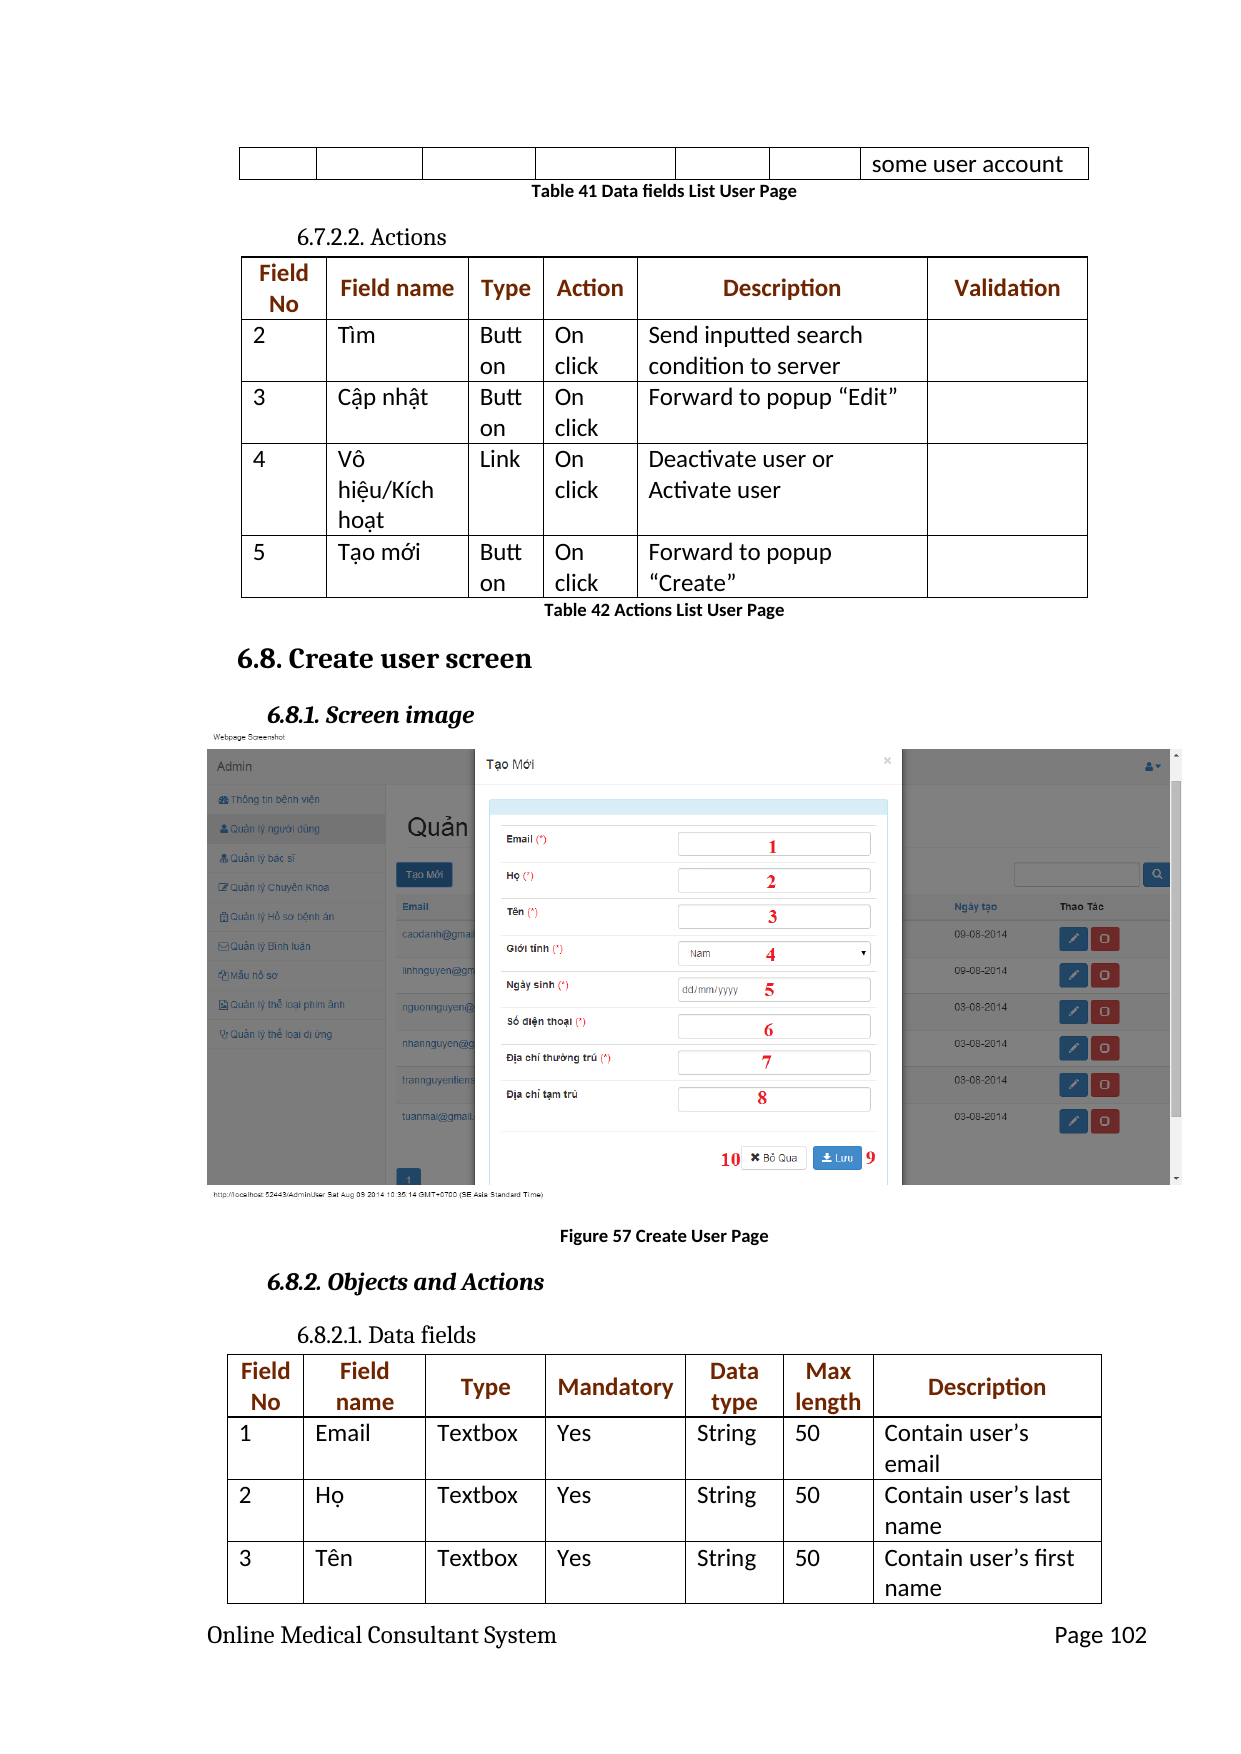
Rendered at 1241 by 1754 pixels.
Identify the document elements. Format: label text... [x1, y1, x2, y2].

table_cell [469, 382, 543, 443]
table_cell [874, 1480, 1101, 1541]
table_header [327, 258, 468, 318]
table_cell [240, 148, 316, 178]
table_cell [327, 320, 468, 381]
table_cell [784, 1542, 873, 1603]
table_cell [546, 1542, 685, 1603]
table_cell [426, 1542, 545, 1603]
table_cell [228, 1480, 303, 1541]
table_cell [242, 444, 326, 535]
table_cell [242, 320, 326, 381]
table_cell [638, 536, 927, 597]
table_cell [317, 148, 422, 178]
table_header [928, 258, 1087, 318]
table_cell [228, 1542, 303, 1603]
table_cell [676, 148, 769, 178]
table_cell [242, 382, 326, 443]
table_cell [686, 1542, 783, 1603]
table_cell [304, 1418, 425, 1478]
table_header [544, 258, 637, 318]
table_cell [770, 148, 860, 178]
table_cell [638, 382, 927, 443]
subtitle Create user screen [237, 642, 1122, 676]
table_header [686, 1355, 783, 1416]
picture [207, 734, 1182, 1199]
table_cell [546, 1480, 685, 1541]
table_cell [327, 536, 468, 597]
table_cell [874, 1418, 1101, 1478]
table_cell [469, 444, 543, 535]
subtitle Screen image [267, 701, 1122, 730]
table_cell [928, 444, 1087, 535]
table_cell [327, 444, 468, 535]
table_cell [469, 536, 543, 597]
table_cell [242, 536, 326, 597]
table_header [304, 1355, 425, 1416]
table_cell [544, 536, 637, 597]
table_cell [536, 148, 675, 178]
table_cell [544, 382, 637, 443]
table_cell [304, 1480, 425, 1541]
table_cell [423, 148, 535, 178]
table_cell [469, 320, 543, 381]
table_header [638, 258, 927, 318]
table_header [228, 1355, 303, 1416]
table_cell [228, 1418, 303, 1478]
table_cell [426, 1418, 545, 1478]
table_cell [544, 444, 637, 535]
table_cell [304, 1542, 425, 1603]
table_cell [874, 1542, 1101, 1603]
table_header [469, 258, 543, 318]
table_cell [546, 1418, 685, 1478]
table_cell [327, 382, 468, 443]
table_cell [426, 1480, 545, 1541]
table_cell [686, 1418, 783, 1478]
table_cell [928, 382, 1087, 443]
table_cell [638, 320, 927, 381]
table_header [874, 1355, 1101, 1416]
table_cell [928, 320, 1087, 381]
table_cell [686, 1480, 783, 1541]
subtitle Actions [282, 223, 1122, 252]
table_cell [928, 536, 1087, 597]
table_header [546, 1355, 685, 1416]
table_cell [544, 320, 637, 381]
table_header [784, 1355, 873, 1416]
subtitle Objects and Actions [267, 1267, 1122, 1296]
subtitle Data fields [282, 1321, 1122, 1350]
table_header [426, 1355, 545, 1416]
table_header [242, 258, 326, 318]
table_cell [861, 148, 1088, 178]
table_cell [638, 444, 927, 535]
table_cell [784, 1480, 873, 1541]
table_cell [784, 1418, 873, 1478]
